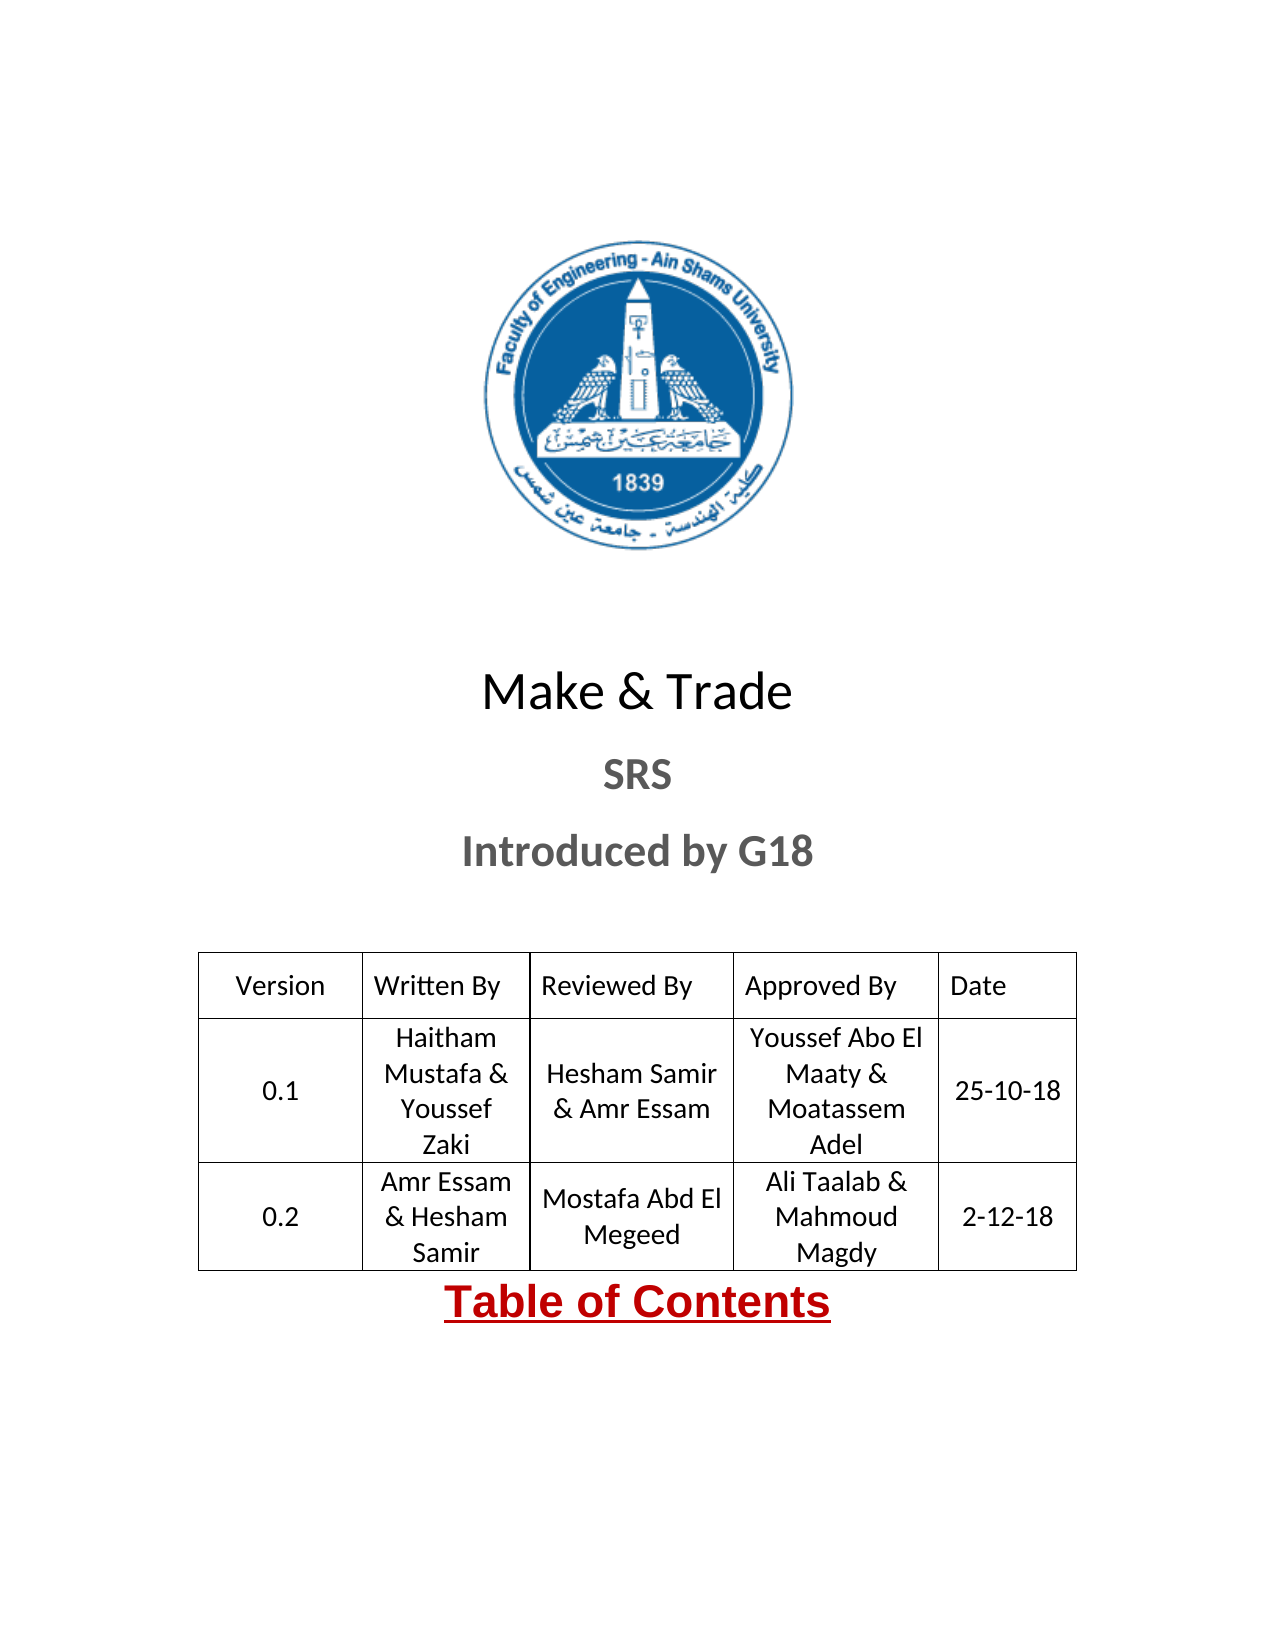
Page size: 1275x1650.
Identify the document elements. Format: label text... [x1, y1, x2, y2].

subtitle Table of Contents [150, 1138, 1125, 1327]
table_cell Ali Taalab & Mahmoud Magdy [734, 1163, 938, 1269]
table_header Approved By [734, 953, 938, 1018]
table_cell 25-10-18 [939, 1019, 1076, 1162]
table_header Date [939, 953, 1076, 1018]
table_header Written By [363, 953, 529, 1018]
table_cell 0.1 [199, 1019, 362, 1162]
table_cell 2-12-18 [939, 1163, 1076, 1269]
table_cell Amr Essam & Hesham Samir [363, 1163, 529, 1269]
text Make & Trade [150, 657, 1125, 723]
table_header Reviewed By [531, 953, 733, 1018]
picture [481, 239, 794, 552]
table_cell 0.2 [199, 1163, 362, 1269]
table_cell Haitham Mustafa & Youssef Zaki [363, 1019, 529, 1162]
table_cell Hesham Samir & Amr Essam [531, 1019, 733, 1162]
text SRS [150, 745, 1125, 801]
table_cell Mostafa Abd El Megeed [531, 1163, 733, 1269]
text Introduced by G18 [150, 822, 1125, 878]
table_cell Youssef Abo El Maaty & Moatassem Adel [734, 1019, 938, 1162]
table_header Version [199, 953, 362, 1018]
